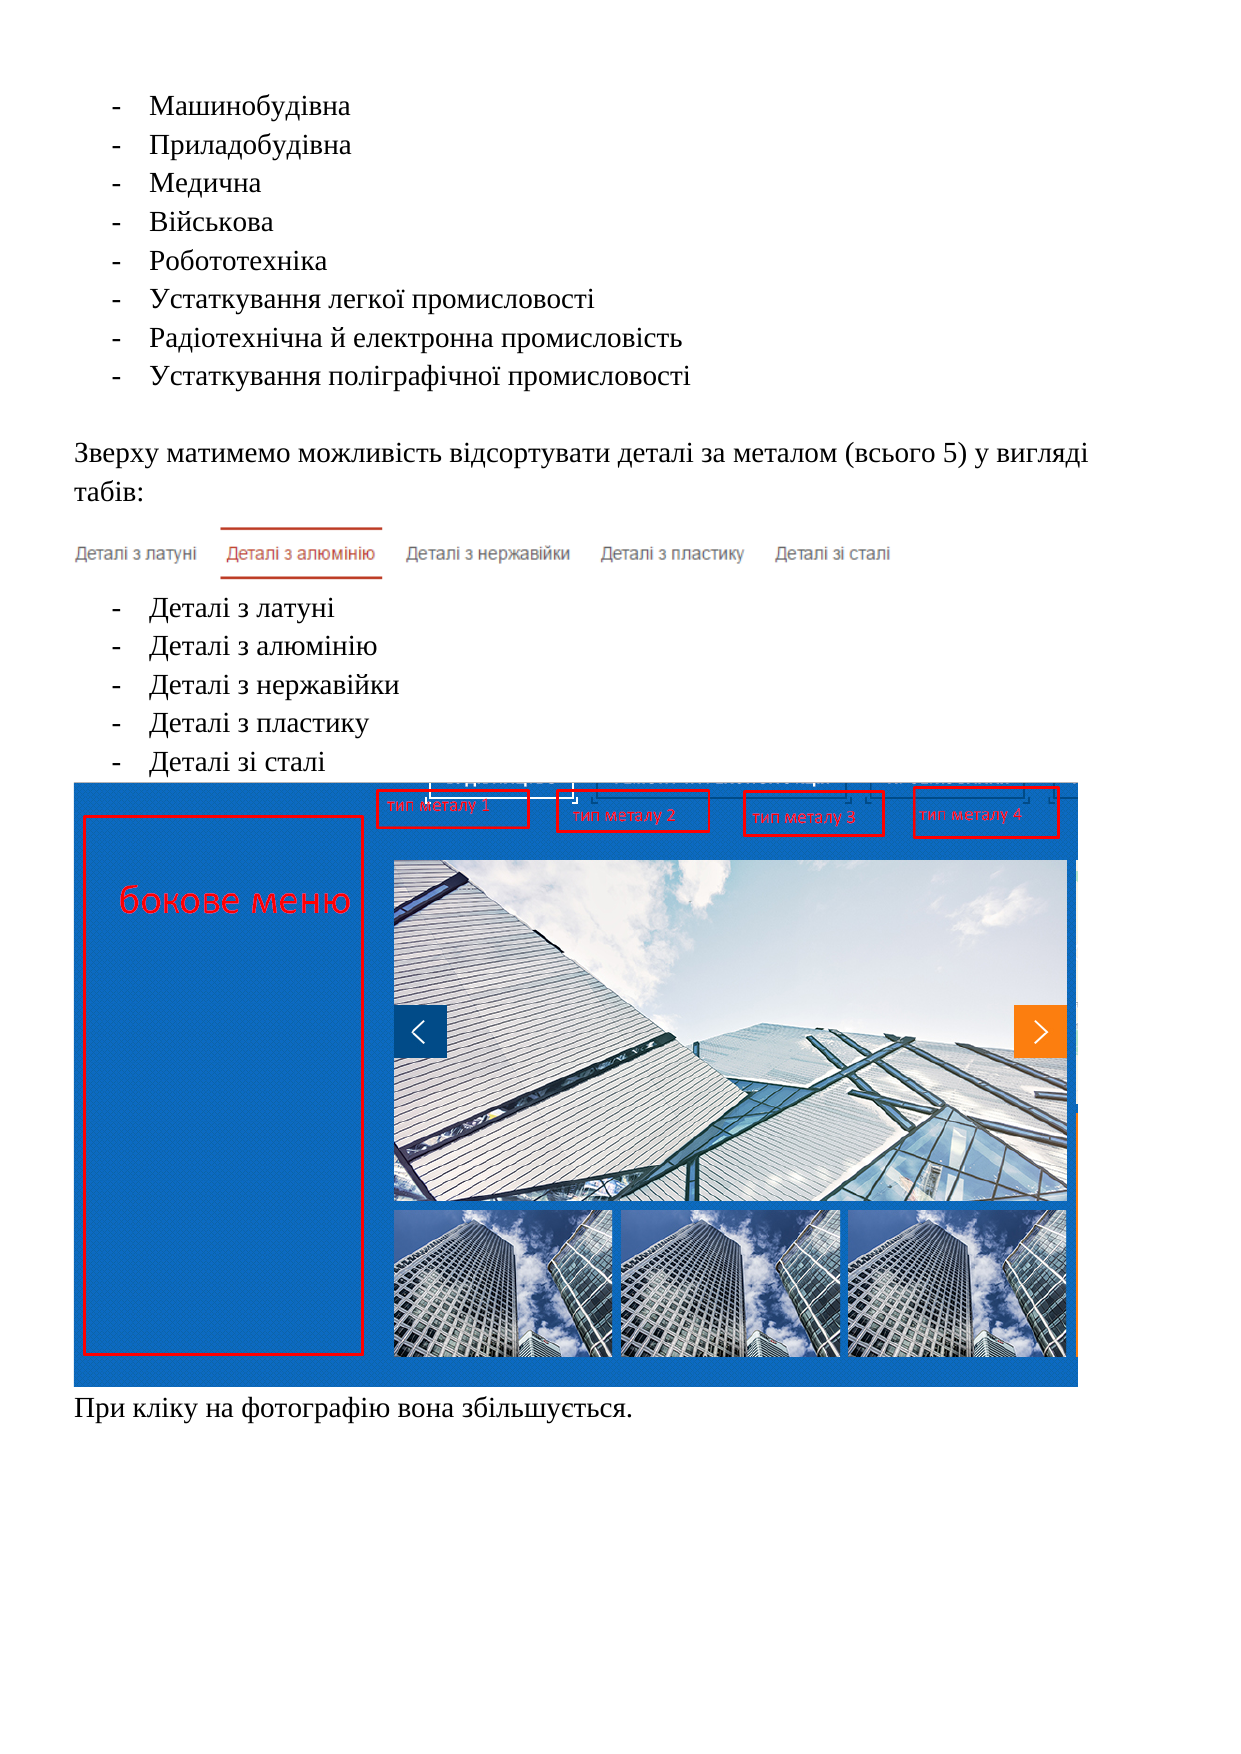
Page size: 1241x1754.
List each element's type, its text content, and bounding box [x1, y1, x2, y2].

list Машинобудівна [111, 88, 1152, 122]
list Медична [111, 166, 1152, 199]
list Приладобудівна [111, 127, 1152, 161]
text Зверху матимемо можливість відсортувати деталі за металом (всього 5) у вигляді табів: [74, 435, 1152, 507]
list Деталі з алюмінію [111, 628, 1152, 662]
list Устаткування легкої промисловості [111, 281, 1152, 315]
list Деталі з латуні [111, 590, 1152, 623]
list Військова [111, 204, 1152, 238]
list Деталі зі сталі [111, 744, 1152, 777]
list Радіотехнічна й електронна промисловість [111, 320, 1152, 353]
list Устаткування поліграфічної промисловості [111, 358, 1152, 392]
list Робототехніка [111, 243, 1152, 276]
picture [73, 512, 913, 587]
list Деталі з нержавійки [111, 667, 1152, 700]
picture [73, 782, 1078, 1387]
list Деталі з пластику [111, 705, 1152, 739]
text При кліку на фотографію вона збільшується. [74, 1391, 1152, 1424]
